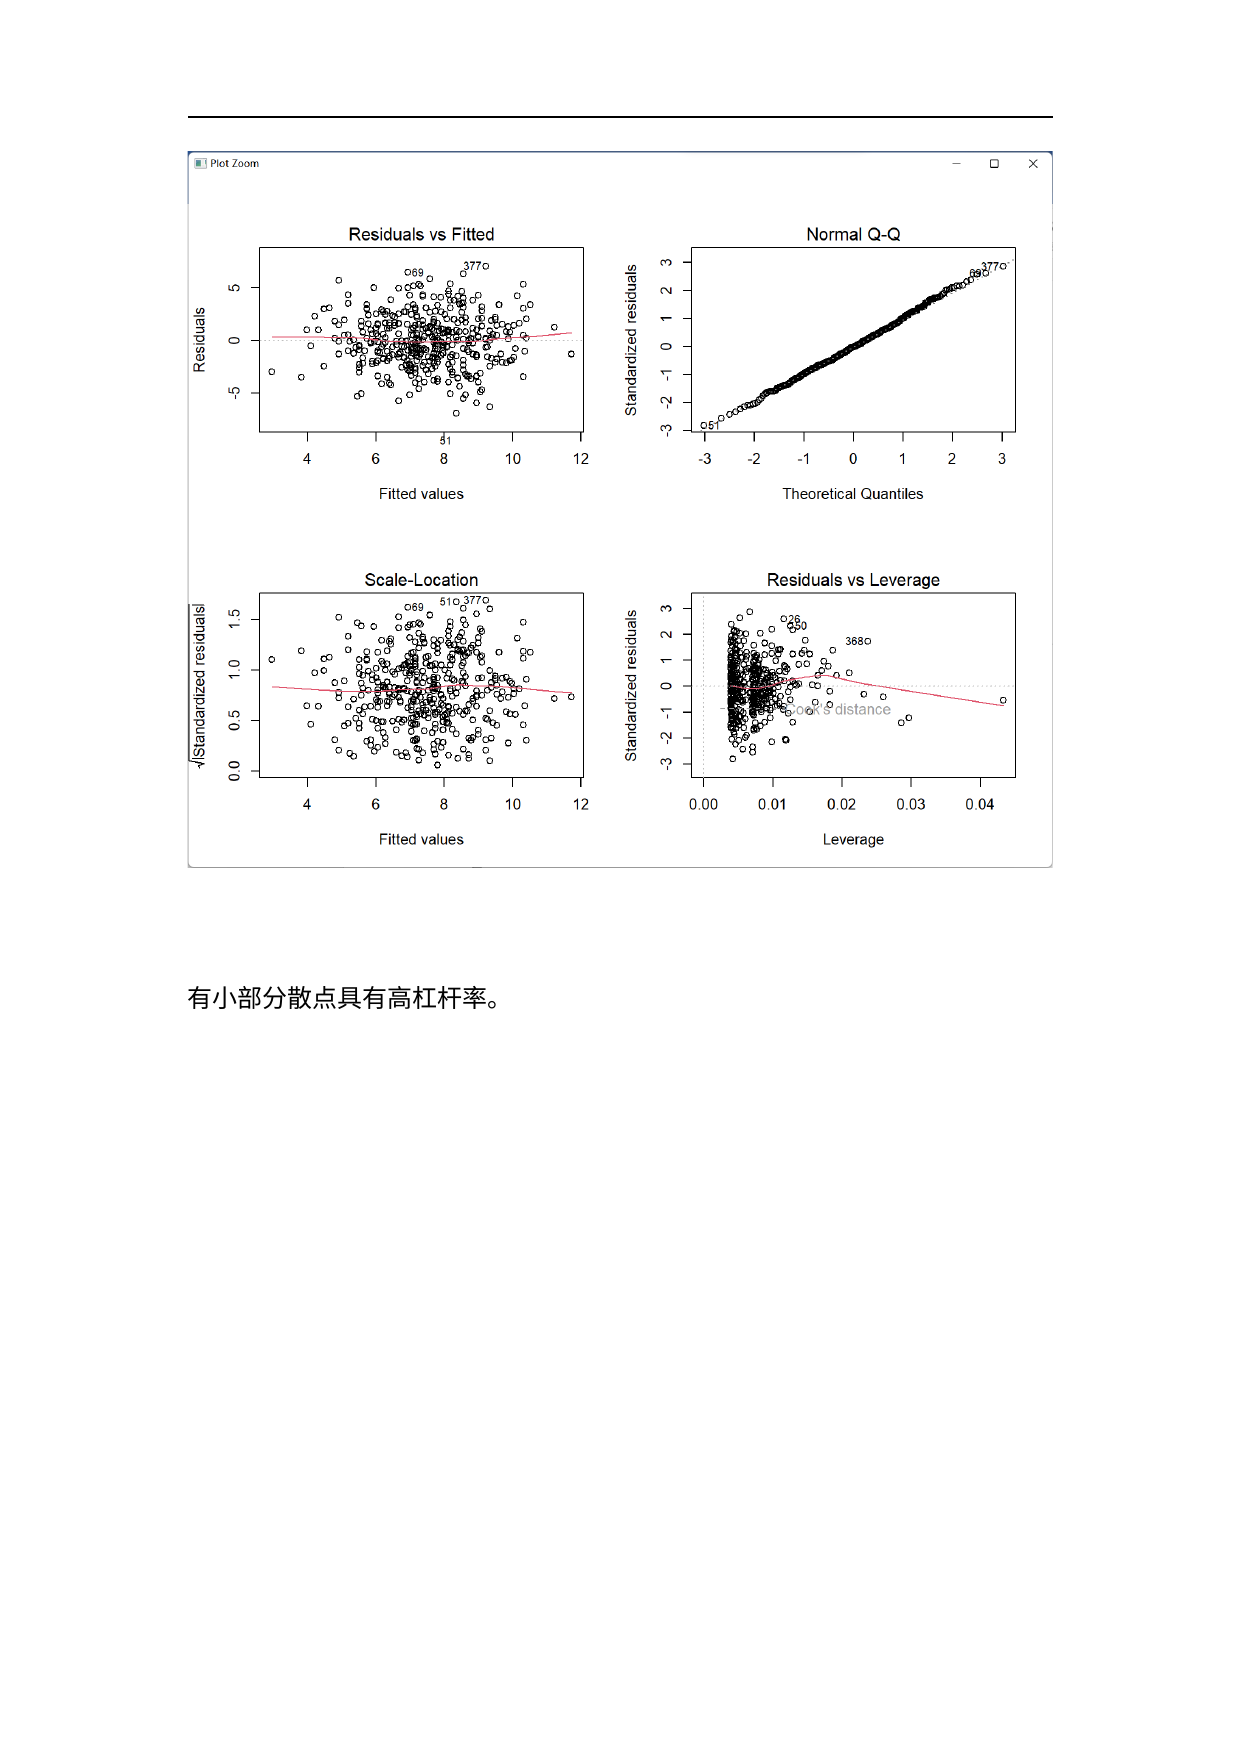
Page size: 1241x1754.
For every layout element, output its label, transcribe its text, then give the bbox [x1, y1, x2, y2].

text 有小部分散点具有高杠杆率。 [187, 964, 1053, 1029]
picture [187, 151, 1053, 868]
